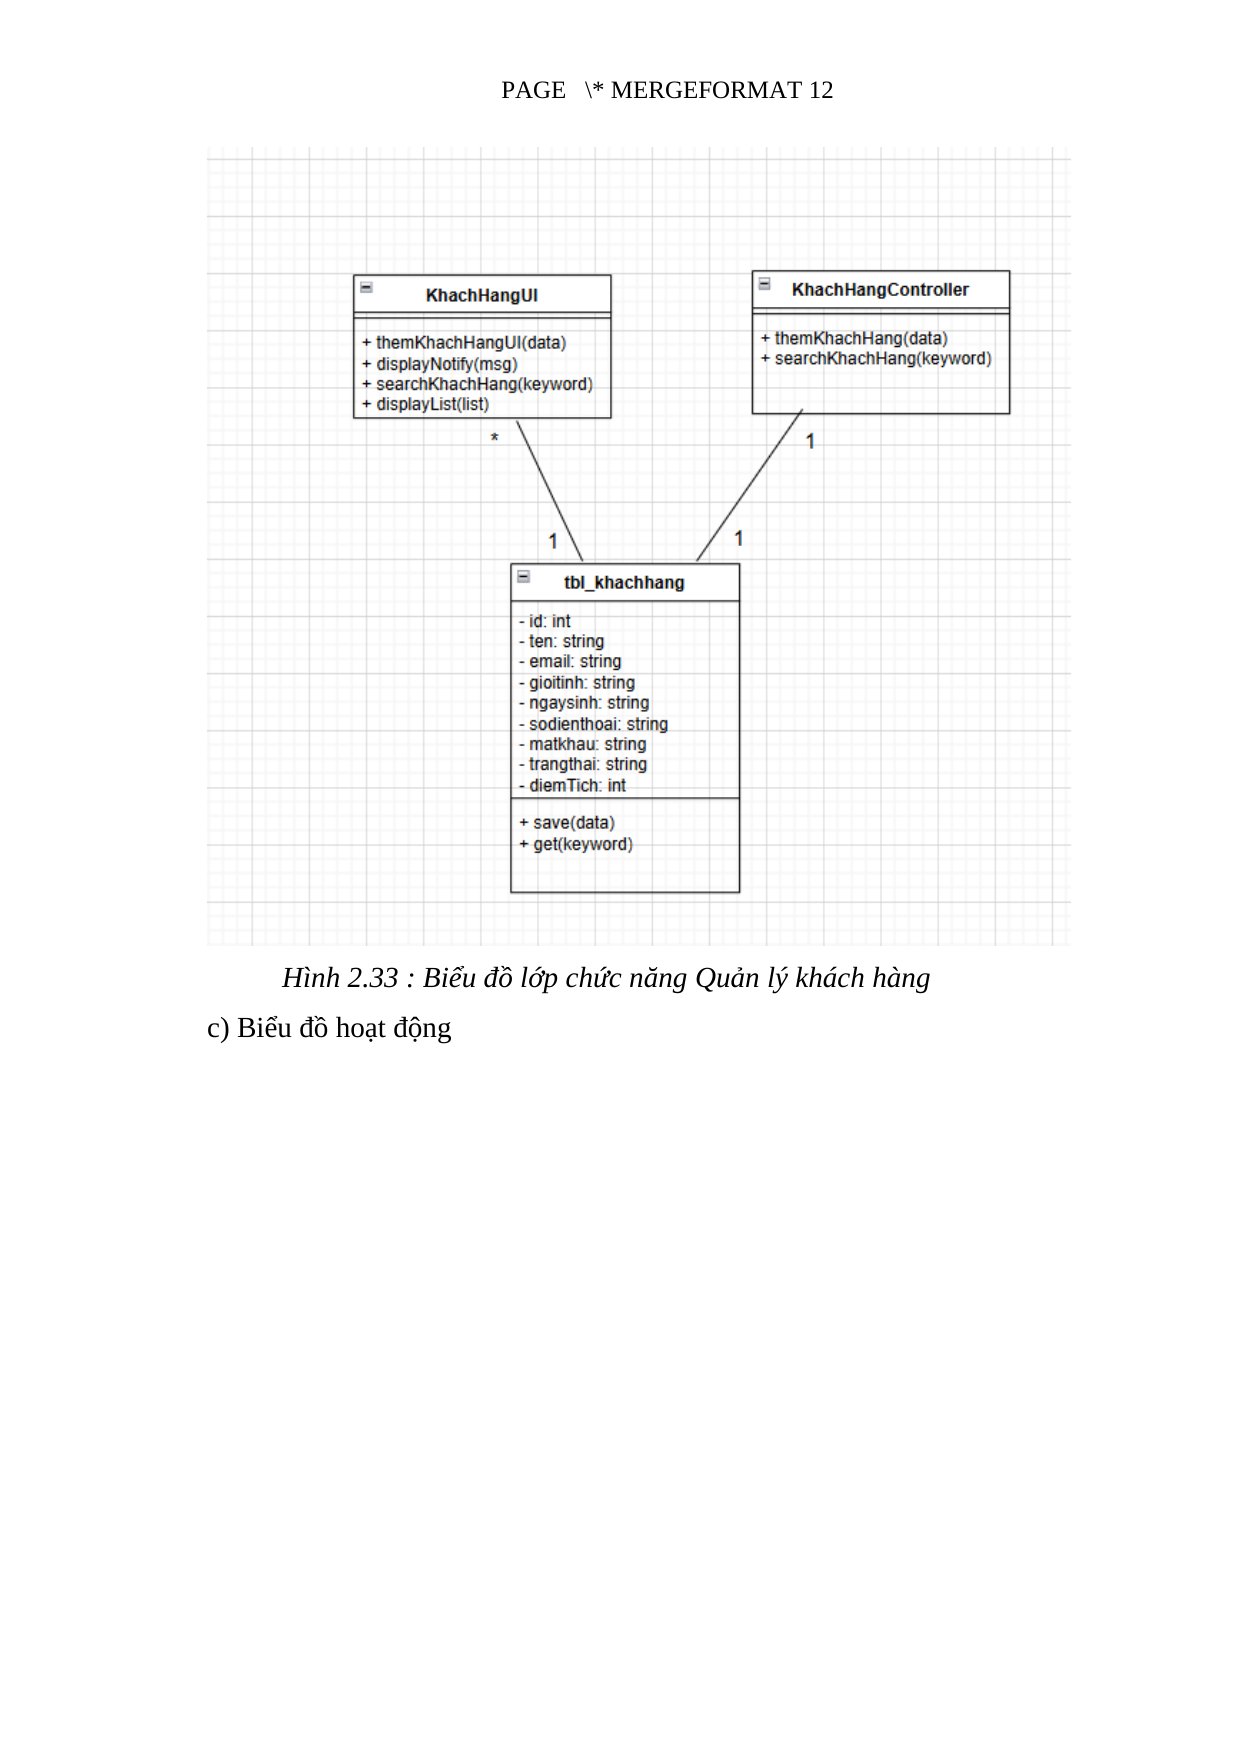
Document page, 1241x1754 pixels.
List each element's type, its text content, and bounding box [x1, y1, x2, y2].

text c) Biểu đồ hoạt động [207, 1011, 1122, 1044]
picture [206, 147, 1072, 946]
text Hình 2.33 : Biểu đồ lớp chức năng Quản lý khách hàng [207, 960, 1122, 994]
